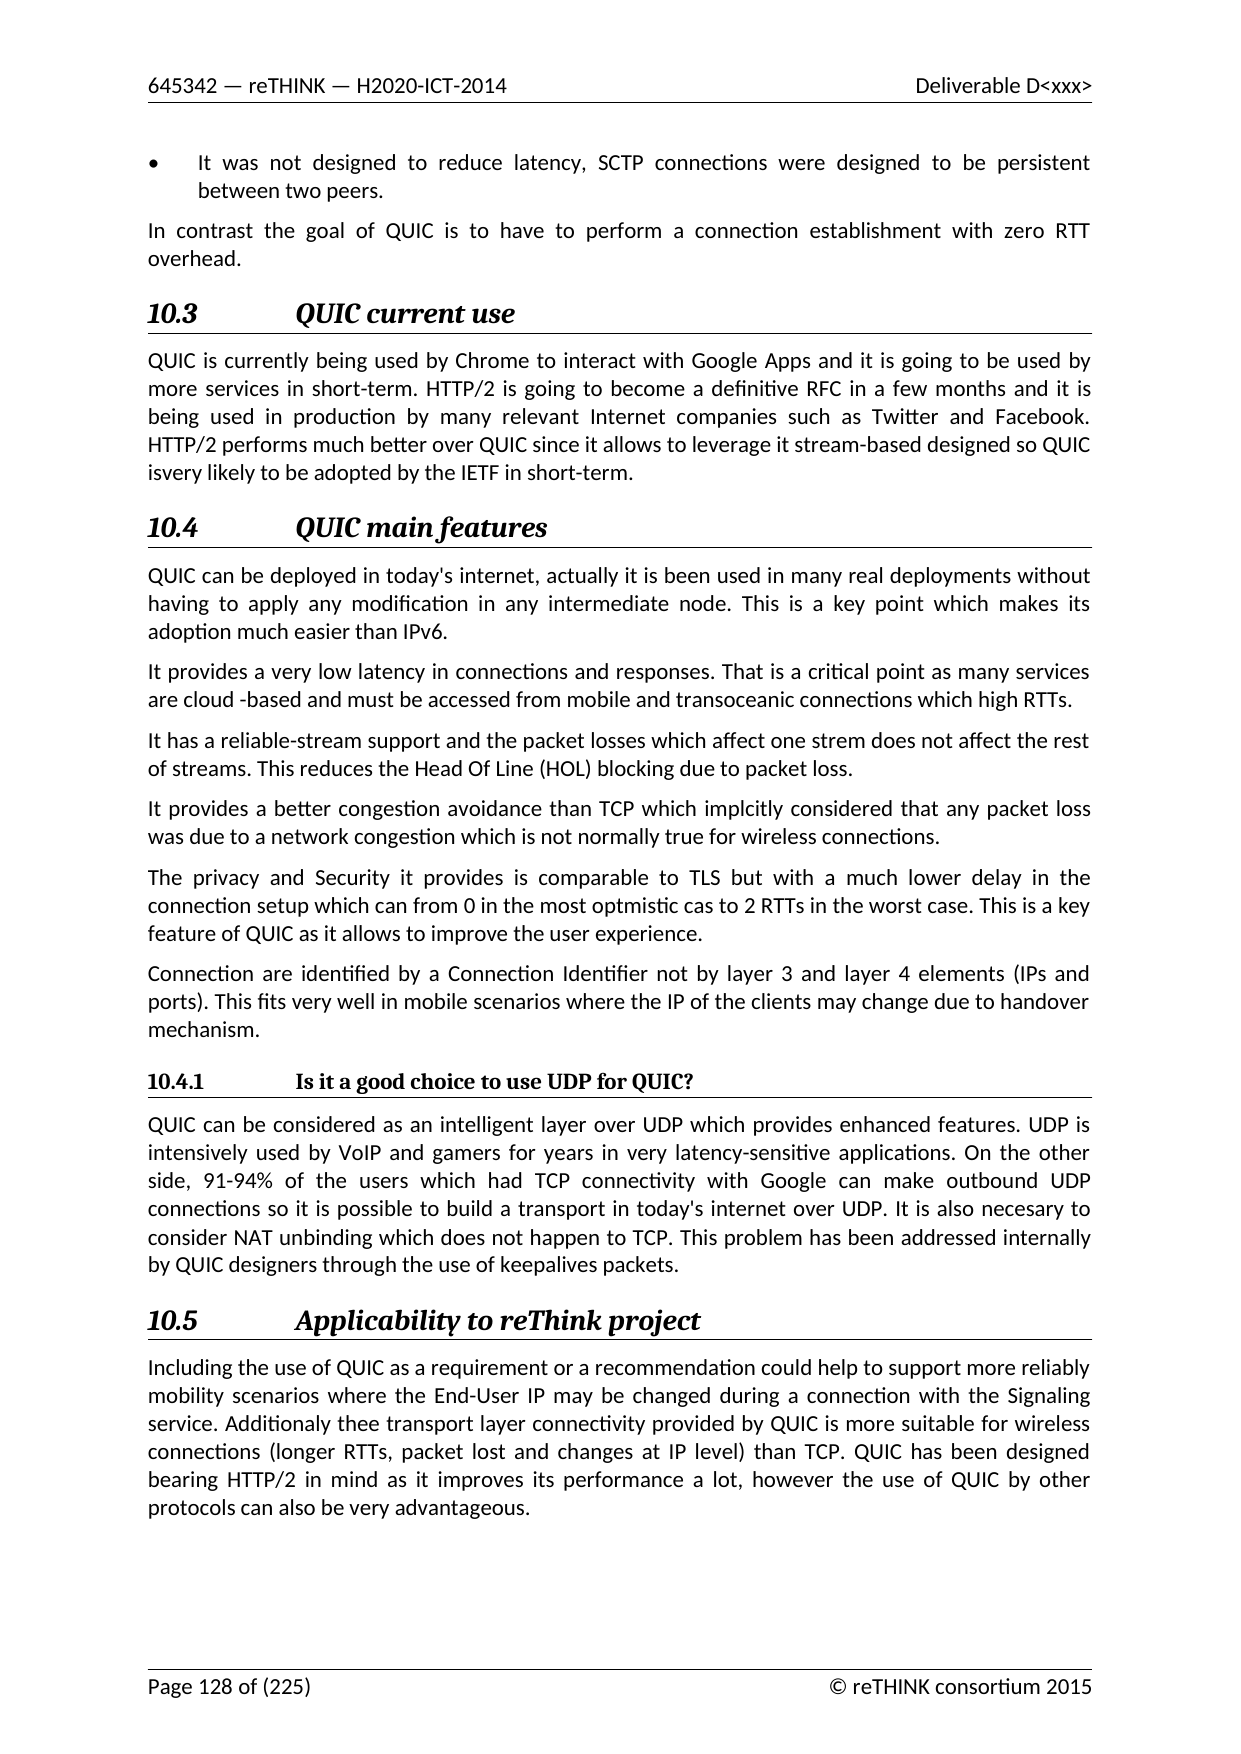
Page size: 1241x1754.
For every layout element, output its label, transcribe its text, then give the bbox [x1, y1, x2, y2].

text Including the use of QUIC as a requirement or a recommendation could help to support more reliably mobility scenarios where the End-User IP may be changed during a connection with the Signaling service. Additionaly thee transport layer connectivity provided by QUIC is more suitable for wireless connections (longer RTTs, packet lost and changes at IP level) than TCP. QUIC has been designed bearing HTTP/2 in mind as it improves its performance a lot, however the use of QUIC by other protocols can also be very advantageous. [148, 1353, 1092, 1521]
text It has a reliable-stream support and the packet losses which affect one strem does not affect the rest of streams. This reduces the Head Of Line (HOL) blocking due to packet loss. [148, 726, 1092, 782]
text Connection are identified by a Connection Identifier not by layer 3 and layer 4 elements (IPs and ports). This fits very well in mobile scenarios where the IP of the clients may change due to handover mechanism. [148, 959, 1092, 1043]
text It provides a very low latency in connections and responses. That is a critical point as many services are cloud -based and must be accessed from mobile and transoceanic connections which high RTTs. [148, 657, 1092, 713]
text QUIC can be deployed in today's internet, actually it is been used in many real deployments without having to apply any modification in any intermediate node. This is a key point which makes its adoption much easier than IPv6. [148, 561, 1092, 645]
subtitle QUIC current use [148, 297, 1092, 333]
subtitle Is it a good choice to use UDP for QUIC? [148, 1068, 1092, 1097]
subtitle Applicability to reThink project [148, 1304, 1092, 1339]
text QUIC is currently being used by Chrome to interact with Google Apps and it is going to be used by more services in short-term. HTTP/2 is going to become a definitive RFC in a few months and it is being used in production by many relevant Internet companies such as Twitter and Facebook. HTTP/2 performs much better over QUIC since it allows to leverage it stream-based designed so QUIC isvery likely to be adopted by the IETF in short-term. [148, 346, 1092, 487]
subtitle QUIC main features [148, 512, 1092, 547]
text It provides a better congestion avoidance than TCP which implcitly considered that any packet loss was due to a network congestion which is not normally true for wireless connections. [148, 794, 1092, 850]
text QUIC can be considered as an intelligent layer over UDP which provides enhanced features. UDP is intensively used by VoIP and gamers for years in very latency-sensitive applications. On the other side, 91-94% of the users which had TCP connectivity with Google can make outbound UDP connections so it is possible to build a transport in today's internet over UDP. It is also necesary to consider NAT unbinding which does not happen to TCP. This problem has been addressed internally by QUIC designers through the use of keepalives packets. [148, 1111, 1092, 1279]
text In contrast the goal of QUIC is to have to perform a connection establishment with zero RTT overhead. [148, 216, 1092, 272]
text The privacy and Security it provides is comparable to TLS but with a much lower delay in the connection setup which can from 0 in the most optmistic cas to 2 RTTs in the worst case. This is a key feature of QUIC as it allows to improve the user experience. [148, 863, 1092, 947]
list It was not designed to reduce latency, SCTP connections were designed to be persistent between two peers. [148, 148, 1092, 204]
